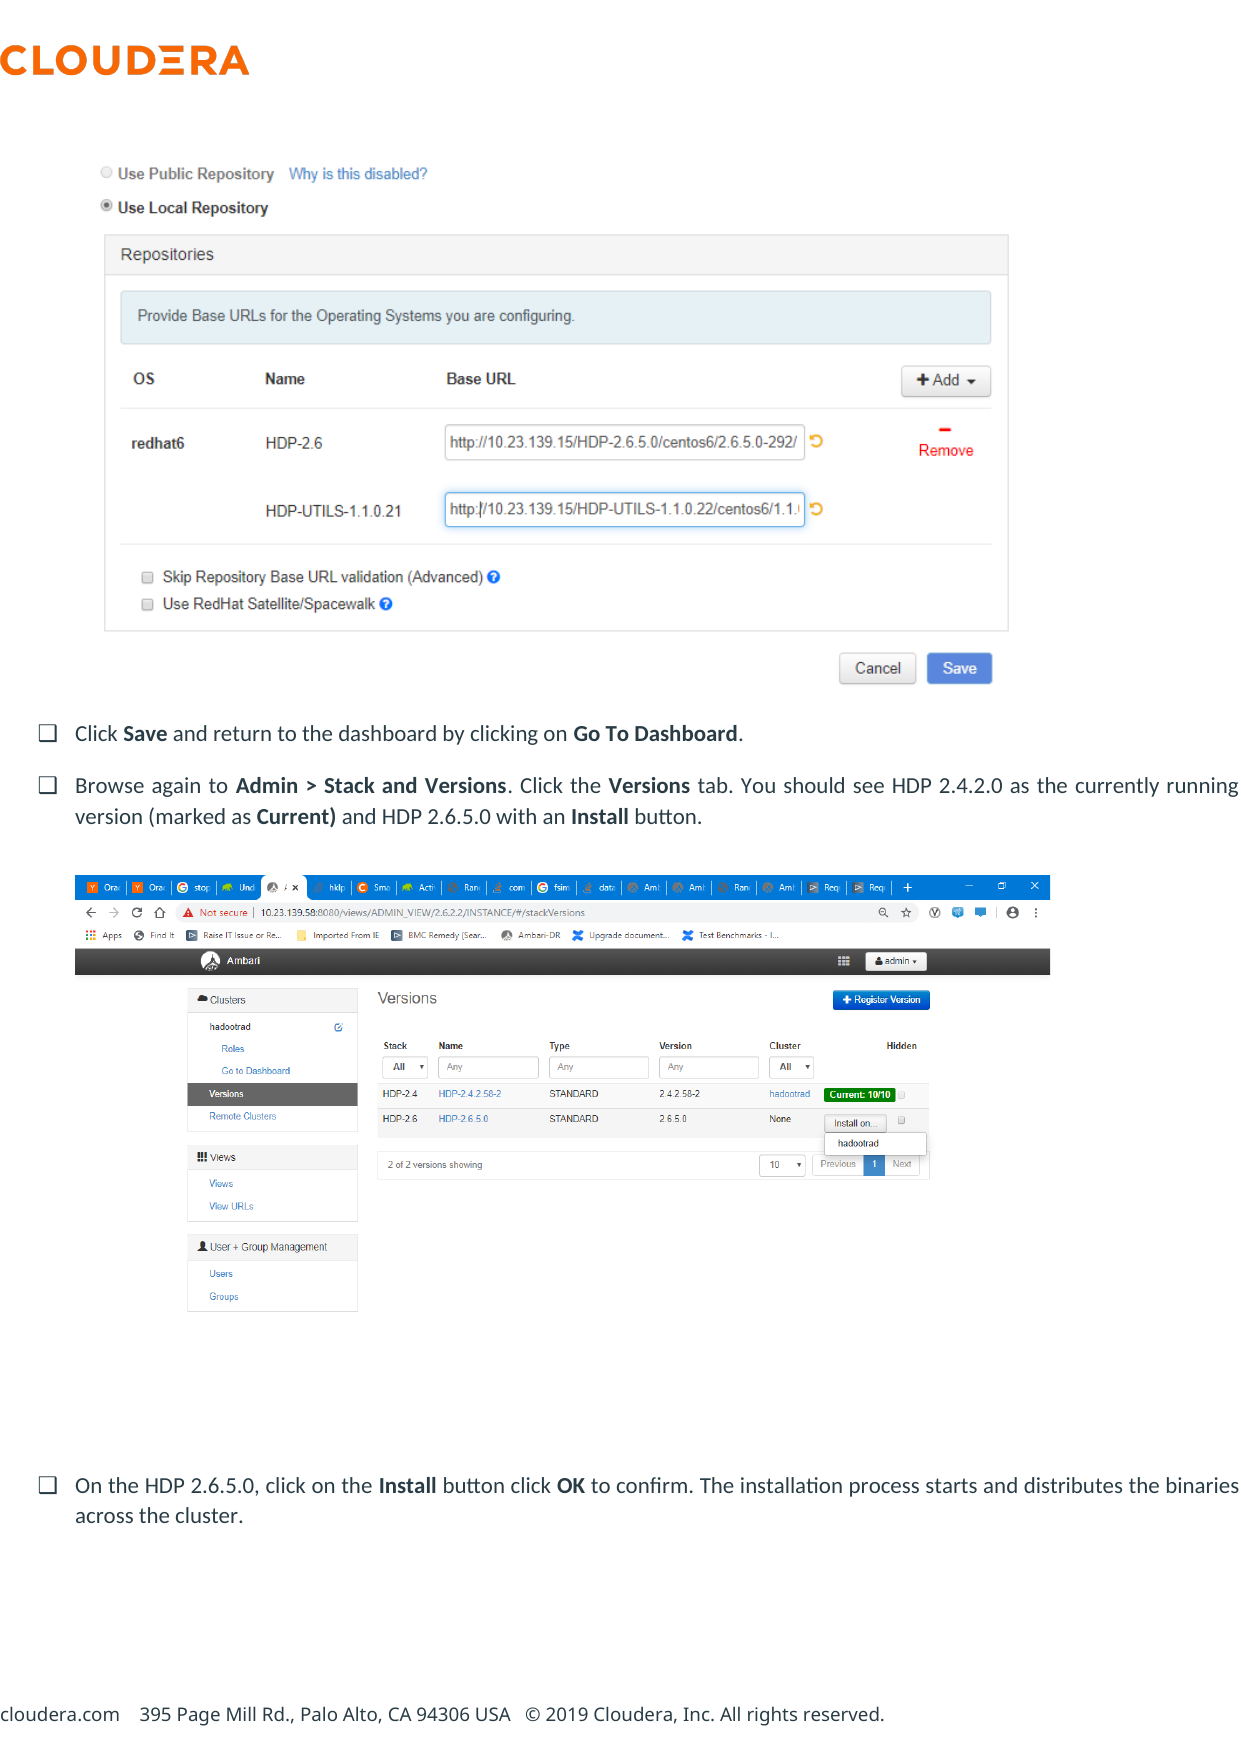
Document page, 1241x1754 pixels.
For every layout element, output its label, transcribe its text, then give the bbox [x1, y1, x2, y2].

picture [0, 38, 257, 85]
picture [75, 875, 1050, 1396]
list Browse again to Admin > Stack and Versions. Click the Versions tab. You should see HDP 2.4.2.0 as the currently running version (marked as Current) and HDP 2.6.5.0 with an Install button. [37, 771, 1240, 830]
picture [75, 143, 1050, 696]
list Click Save and return to the dashboard by clicking on Go To Dashboard. [37, 719, 1240, 747]
list On the HDP 2.6.5.0, click on the Install button click OK to confirm. The installation process starts and distributes the binaries across the cluster. [37, 1471, 1240, 1529]
